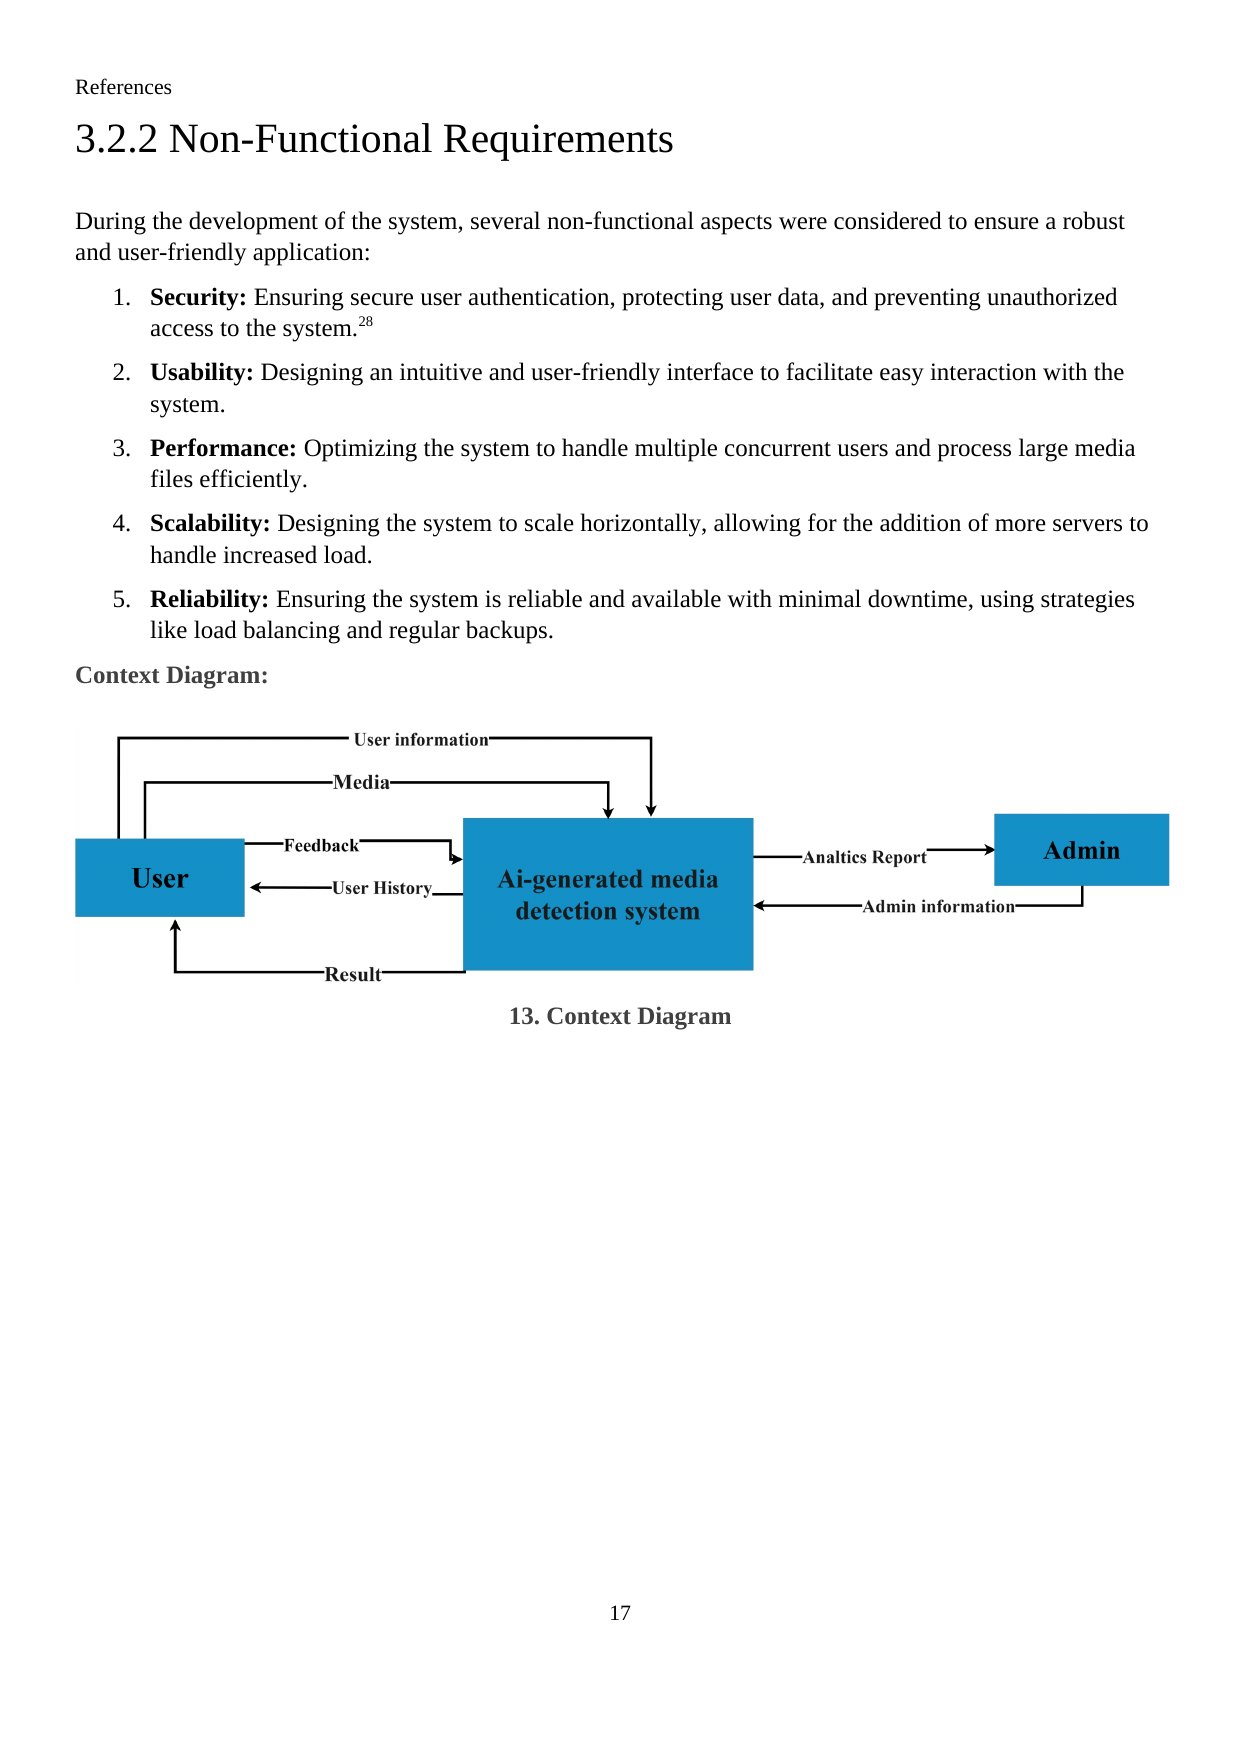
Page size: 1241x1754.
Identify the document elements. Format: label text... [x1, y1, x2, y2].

list Scalability: Designing the system to scale horizontally, allowing for the addition of more servers to handle increased load. [112, 508, 1165, 569]
list Security: Ensuring secure user authentication, protecting user data, and preventing unauthorized access to the system. [112, 282, 1165, 342]
picture [75, 728, 1170, 987]
list Usability: Designing an intuitive and user-friendly interface to facilitate easy interaction with the system. [112, 357, 1165, 417]
list Performance: Optimizing the system to handle multiple concurrent users and process large media files efficiently. [112, 433, 1165, 493]
subtitle 3.2.2 Non-Functional Requirements [75, 114, 1165, 162]
text During the development of the system, several non-functional aspects were considered to ensure a robust and user-friendly application: [75, 206, 1165, 266]
text 13. Context Diagram [75, 1001, 1165, 1030]
list Reliability: Ensuring the system is reliable and available with minimal downtime, using strategies like load balancing and regular backups. [112, 584, 1165, 644]
text Context Diagram: [75, 660, 1165, 688]
